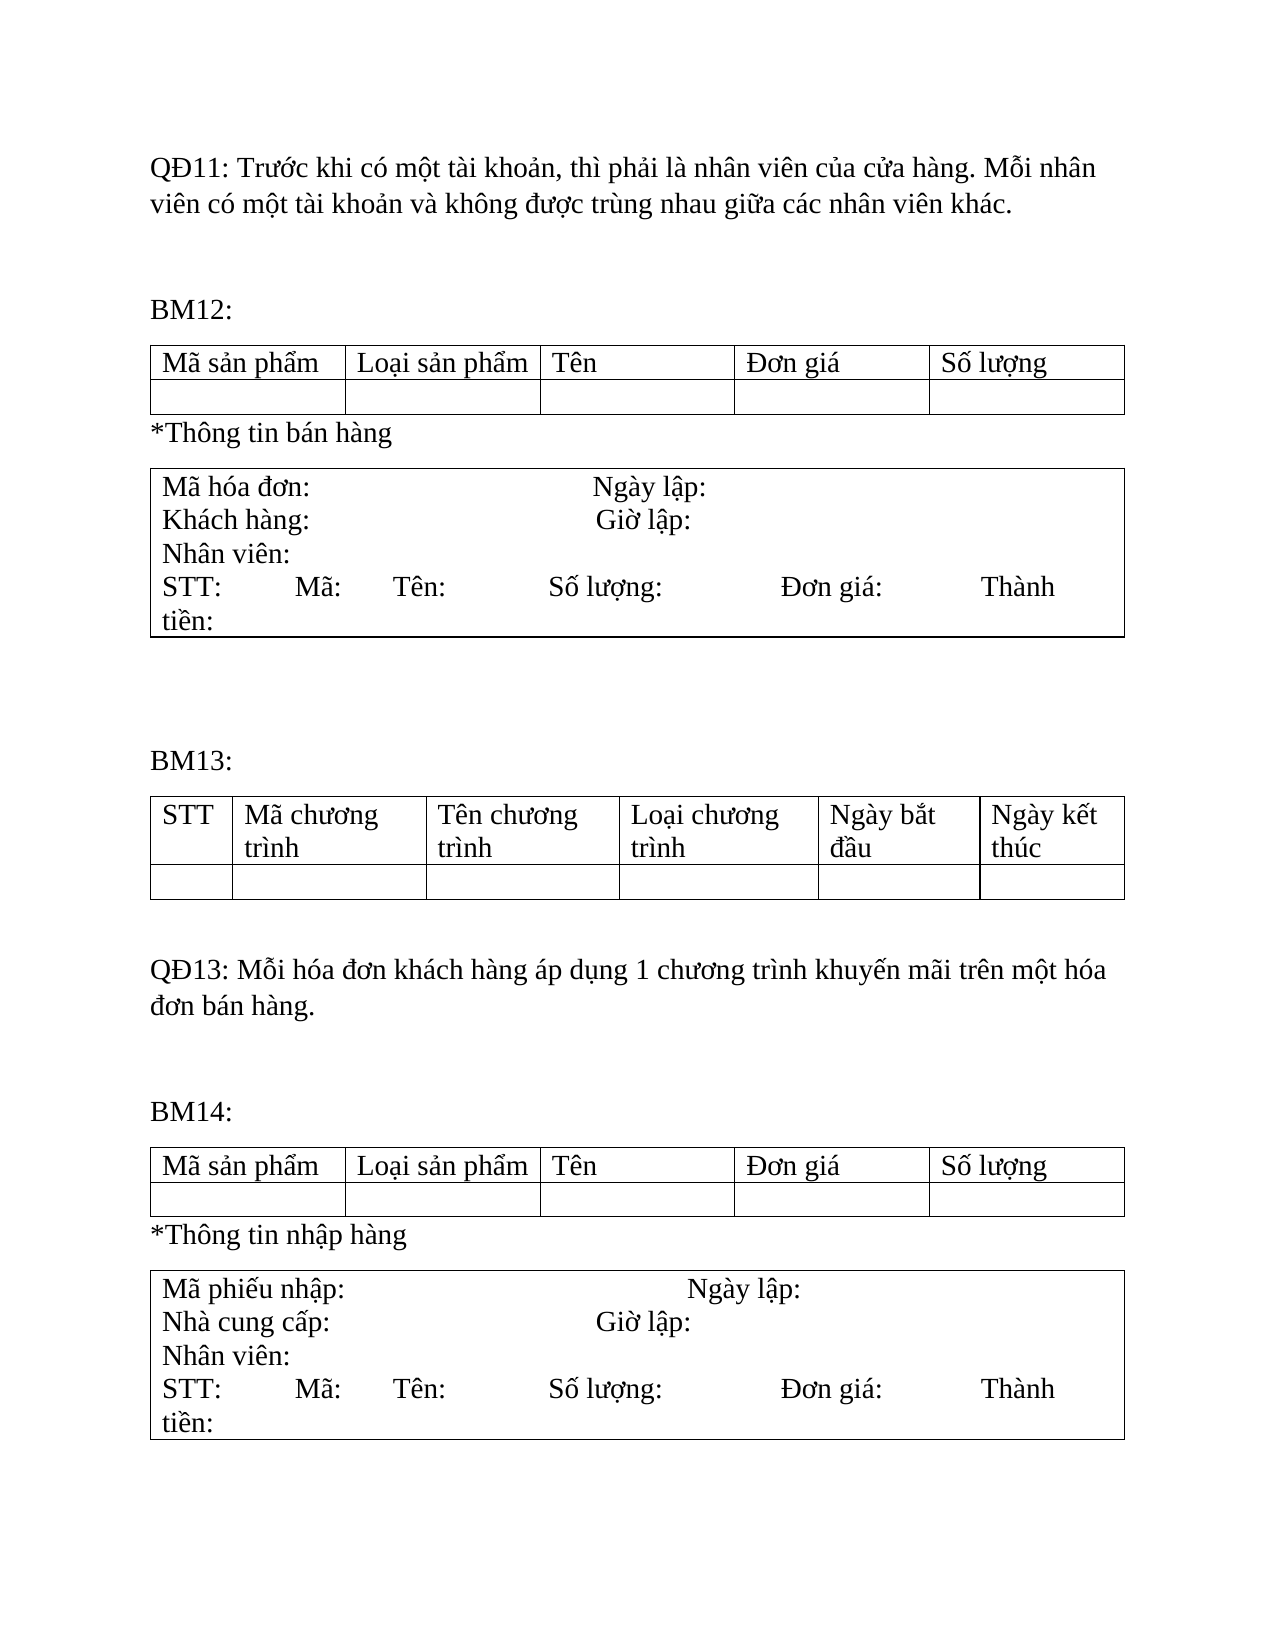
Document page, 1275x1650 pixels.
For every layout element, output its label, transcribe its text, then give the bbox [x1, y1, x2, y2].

table_header Mã phiếu nhập: Ngày lập: Nhà cung cấp: Giờ lập: Nhân viên: STT: Mã: Tên: Số lượng: Đơn giá: Thành tiền: [151, 1271, 1124, 1439]
table_header Loại sản phẩm [346, 1148, 540, 1182]
table_header Tên [541, 346, 734, 379]
table_cell [151, 865, 232, 898]
text *Thông tin bán hàng [150, 415, 1125, 448]
table_header Số lượng [930, 346, 1124, 379]
table_cell [346, 1183, 540, 1216]
table_header Mã hóa đơn: Ngày lập: Khách hàng: Giờ lập: Nhân viên: STT: Mã: Tên: Số lượng: Đơn giá: Thành tiền: [151, 469, 1124, 636]
table_cell [735, 380, 929, 414]
text *Thông tin nhập hàng [150, 1217, 1125, 1251]
table_cell [151, 1183, 345, 1216]
table_header Mã sản phẩm [151, 1148, 345, 1182]
table_header Mã sản phẩm [151, 346, 345, 379]
table_cell [346, 380, 540, 414]
text BM12: [150, 292, 1125, 325]
text BM13: [150, 743, 1125, 777]
table_header Đơn giá [735, 1148, 929, 1182]
table_header Tên [541, 1148, 734, 1182]
table_header Ngày kết thúc [981, 797, 1124, 864]
table_header Ngày bắt đầu [819, 797, 979, 864]
table_cell [151, 380, 345, 414]
text BM14: [150, 1094, 1125, 1128]
table_cell [427, 865, 619, 898]
table_cell [819, 865, 979, 898]
text QĐ11: Trước khi có một tài khoản, thì phải là nhân viên của cửa hàng. Mỗi nhân viên có một tài khoản và không được trùng nhau giữa các nhân viên khác. [150, 150, 1125, 220]
table_cell [233, 865, 426, 898]
table_cell [930, 1183, 1124, 1216]
text QĐ13: Mỗi hóa đơn khách hàng áp dụng 1 chương trình khuyến mãi trên một hóa đơn bán hàng. [150, 952, 1125, 1022]
table_cell [981, 865, 1124, 898]
table_cell [620, 865, 818, 898]
table_cell [541, 1183, 734, 1216]
table_cell [930, 380, 1124, 414]
table_cell [541, 380, 734, 414]
table_header Tên chương trình [427, 797, 619, 864]
table_header Mã chương trình [233, 797, 426, 864]
table_header Loại sản phẩm [346, 346, 540, 379]
table_header Loại chương trình [620, 797, 818, 864]
table_header Đơn giá [735, 346, 929, 379]
table_header STT [151, 797, 232, 864]
table_cell [735, 1183, 929, 1216]
table_header Số lượng [930, 1148, 1124, 1182]
